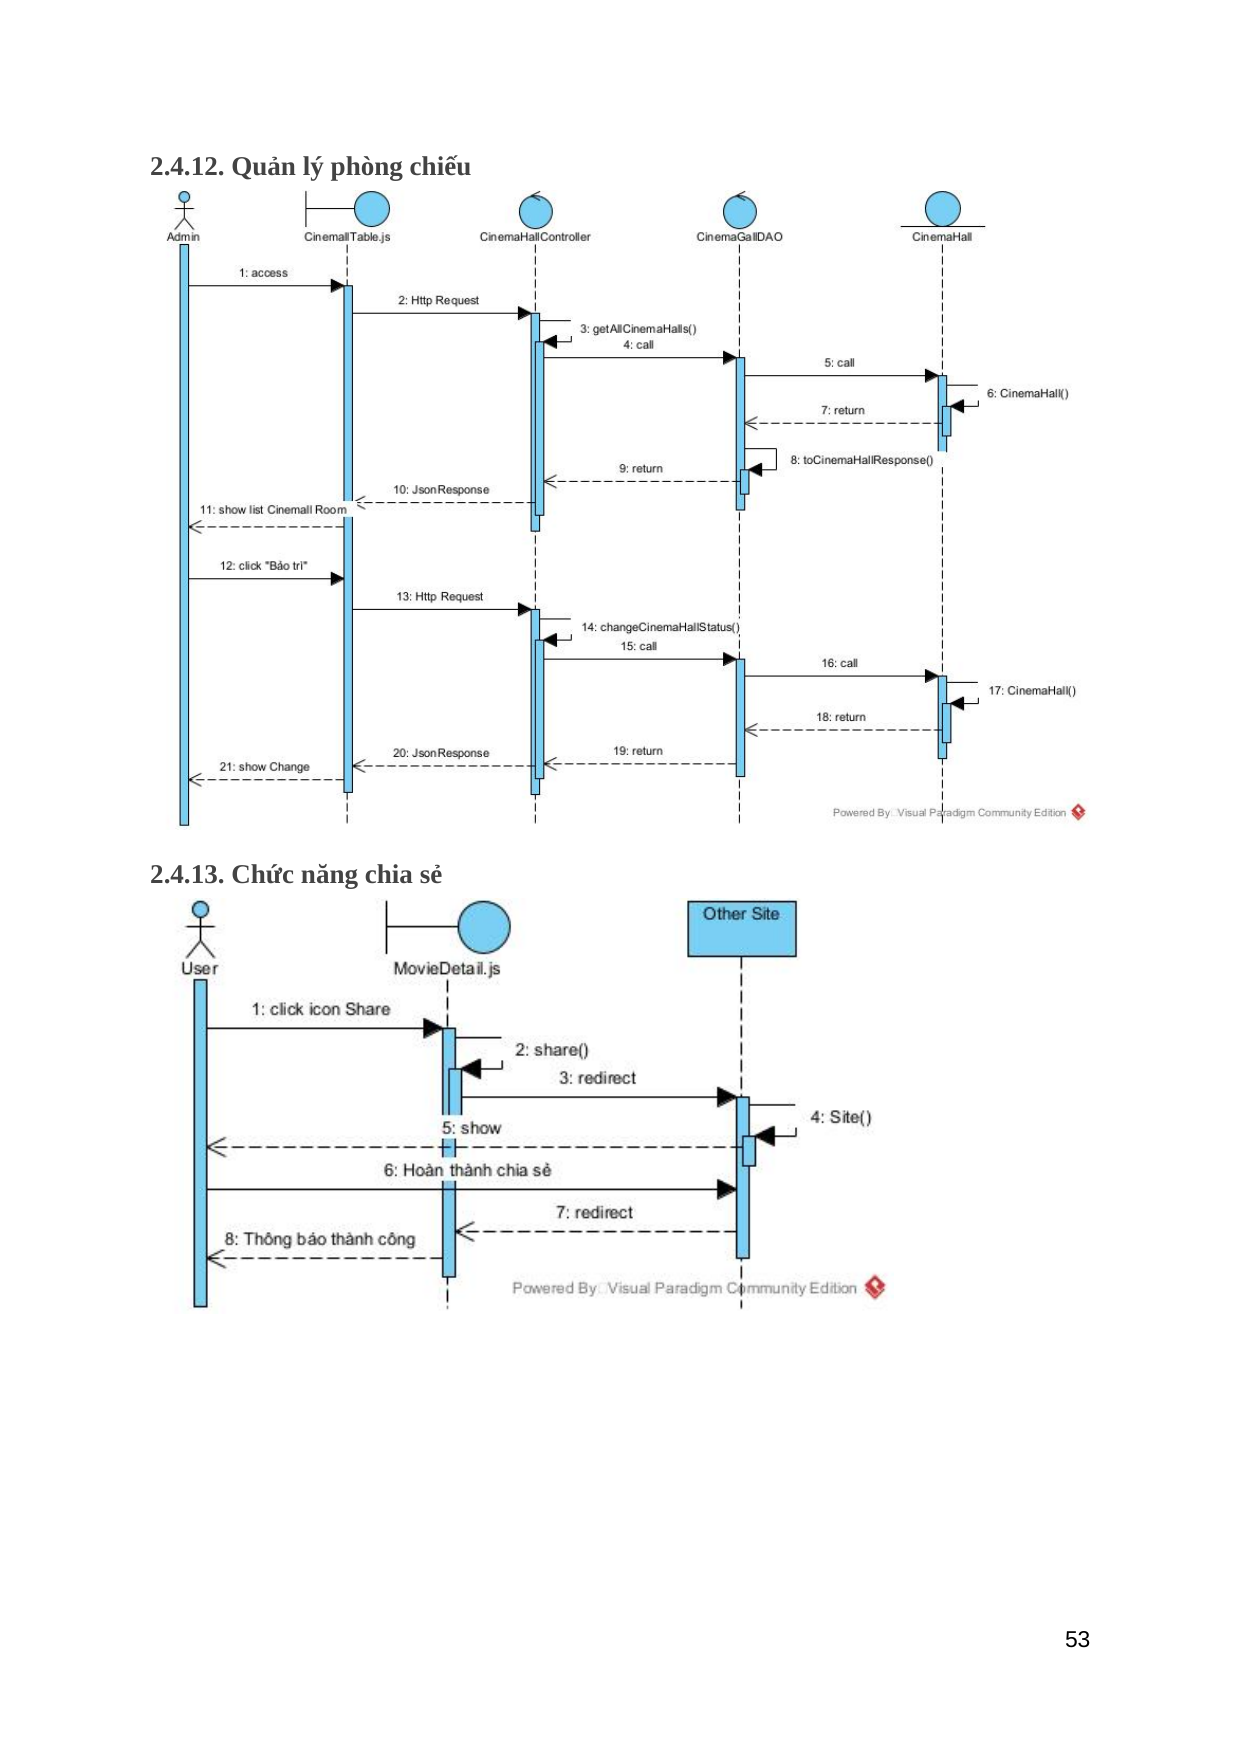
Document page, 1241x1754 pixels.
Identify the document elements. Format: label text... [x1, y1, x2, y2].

picture [150, 190, 1091, 830]
subtitle 2.4.13. Chức năng chia sẻ [150, 858, 1090, 889]
picture [150, 898, 894, 1314]
subtitle 2.4.12. Quản lý phòng chiếu [150, 150, 1090, 181]
